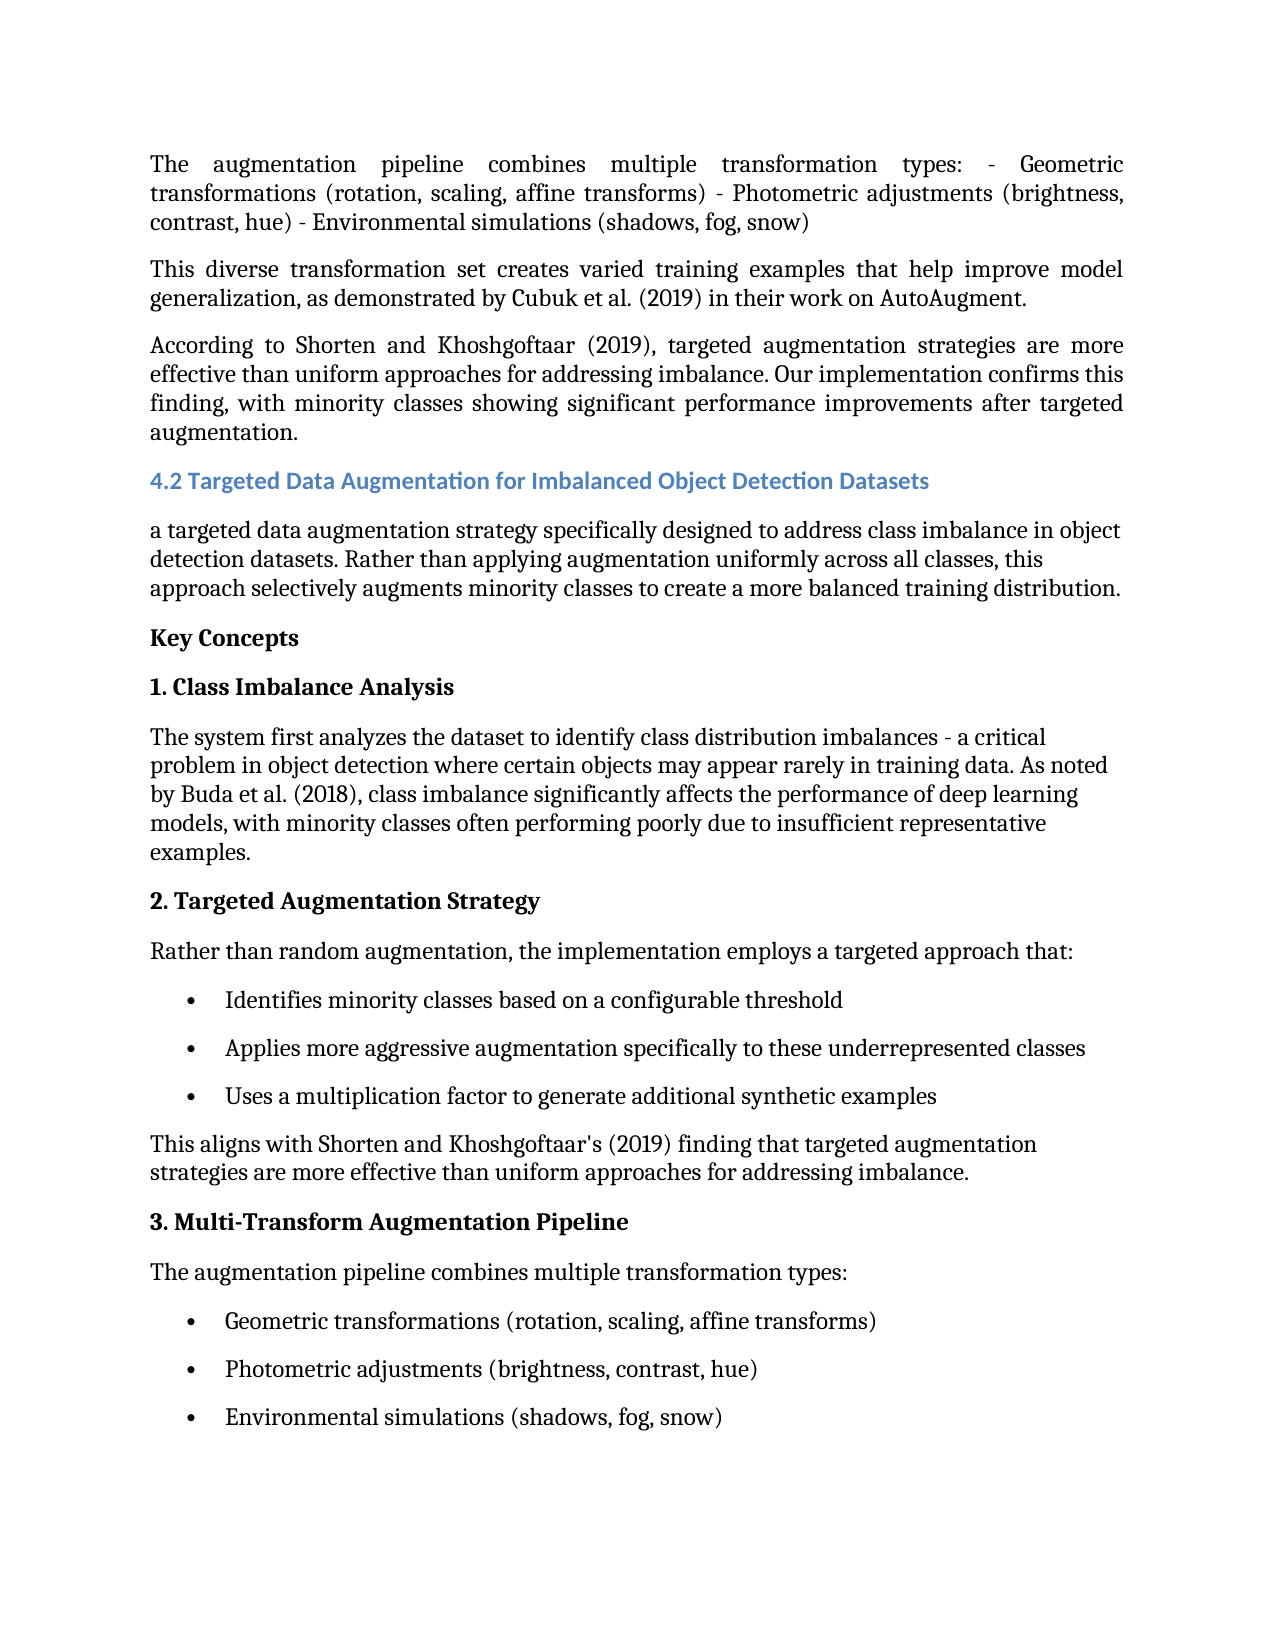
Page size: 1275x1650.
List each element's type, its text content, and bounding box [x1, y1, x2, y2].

text Key Concepts [150, 623, 1125, 652]
list Environmental simulations (shadows, fog, snow) [187, 1402, 1125, 1431]
text Rather than random augmentation, the implementation employs a targeted approach that: [150, 937, 1125, 966]
list Uses a multiplication factor to generate additional synthetic examples [187, 1082, 1125, 1111]
text 3. Multi-Transform Augmentation Pipeline [150, 1208, 1125, 1237]
text The augmentation pipeline combines multiple transformation types: [150, 1257, 1125, 1286]
text The system first analyzes the dataset to identify class distribution imbalances - a critical problem in object detection where certain objects may appear rarely in training data. As noted by Buda et al. (2018), class imbalance significantly affects the performance of deep learning models, with minority classes often performing poorly due to insufficient representative examples. [150, 723, 1125, 866]
text 1. Class Imbalance Analysis [150, 673, 1125, 702]
text The augmentation pipeline combines multiple transformation types: - Geometric transformations (rotation, scaling, affine transforms) - Photometric adjustments (brightness, contrast, hue) - Environmental simulations (shadows, fog, snow) [150, 150, 1125, 236]
list Identifies minority classes based on a configurable threshold [187, 986, 1125, 1015]
list Photometric adjustments (brightness, contrast, hue) [187, 1355, 1125, 1383]
text This diverse transformation set creates varied training examples that help improve model generalization, as demonstrated by Cubuk et al. (2019) in their work on AutoAugment. [150, 255, 1125, 312]
list Geometric transformations (rotation, scaling, affine transforms) [187, 1307, 1125, 1336]
list Applies more aggressive augmentation specifically to these underrepresented classes [187, 1034, 1125, 1063]
text This aligns with Shorten and Khoshgoftaar's (2019) finding that targeted augmentation strategies are more effective than uniform approaches for addressing imbalance. [150, 1129, 1125, 1187]
text According to Shorten and Khoshgoftaar (2019), targeted augmentation strategies are more effective than uniform approaches for addressing imbalance. Our implementation confirms this finding, with minority classes showing significant performance improvements after targeted augmentation. [150, 331, 1125, 446]
text a targeted data augmentation strategy specifically designed to address class imbalance in object detection datasets. Rather than applying augmentation uniformly across all classes, this approach selectively augments minority classes to create a more balanced training distribution. [150, 516, 1125, 603]
text 2. Targeted Augmentation Strategy [150, 887, 1125, 916]
text 4.2 Targeted Data Augmentation for Imbalanced Object Detection Datasets [150, 465, 1125, 496]
